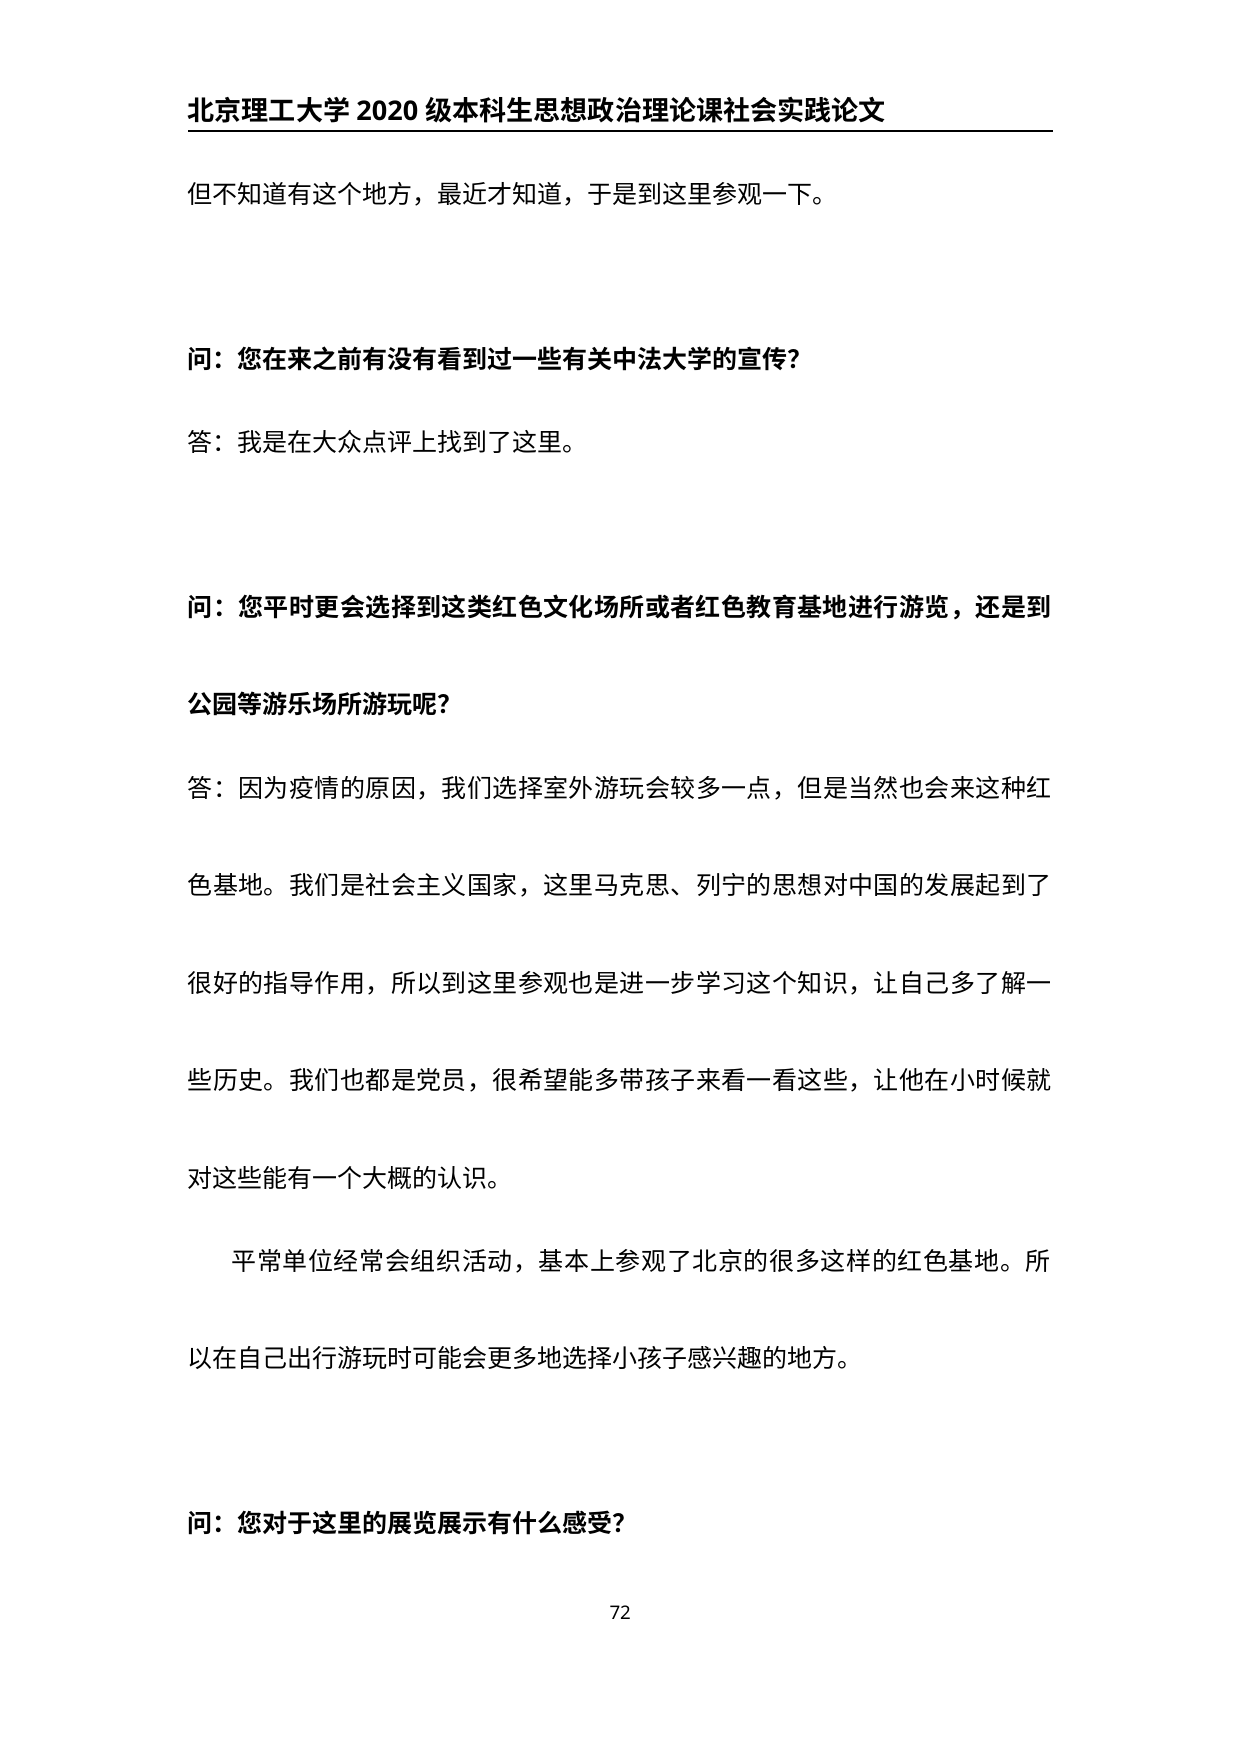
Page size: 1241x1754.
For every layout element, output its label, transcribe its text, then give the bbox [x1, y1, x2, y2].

text 问：您在来之前有没有看到过一些有关中法大学的宣传？ [187, 325, 1053, 390]
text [187, 160, 1053, 225]
text 平常单位经常会组织活动，基本上参观了北京的很多这样的红色基地。所以在自己出行游玩时可能会更多地选择小孩子感兴趣的地方。 [187, 1227, 1053, 1389]
text 答：我是在大众点评上找到了这里。 [187, 408, 1053, 473]
text 答：因为疫情的原因，我们选择室外游玩会较多一点，但是当然也会来这种红色基地。我们是社会主义国家，这里马克思、列宁的思想对中国的发展起到了很好的指导作用，所以到这里参观也是进一步学习这个知识，让自己多了解一些历史。我们也都是党员，很希望能多带孩子来看一看这些，让他在小时候就对这些能有一个大概的认识。 [187, 754, 1053, 1209]
text 问：您对于这里的展览展示有什么感受？ [187, 1489, 1053, 1554]
text 问：您平时更会选择到这类红色文化场所或者红色教育基地进行游览，还是到公园等游乐场所游玩呢？ [187, 573, 1053, 736]
